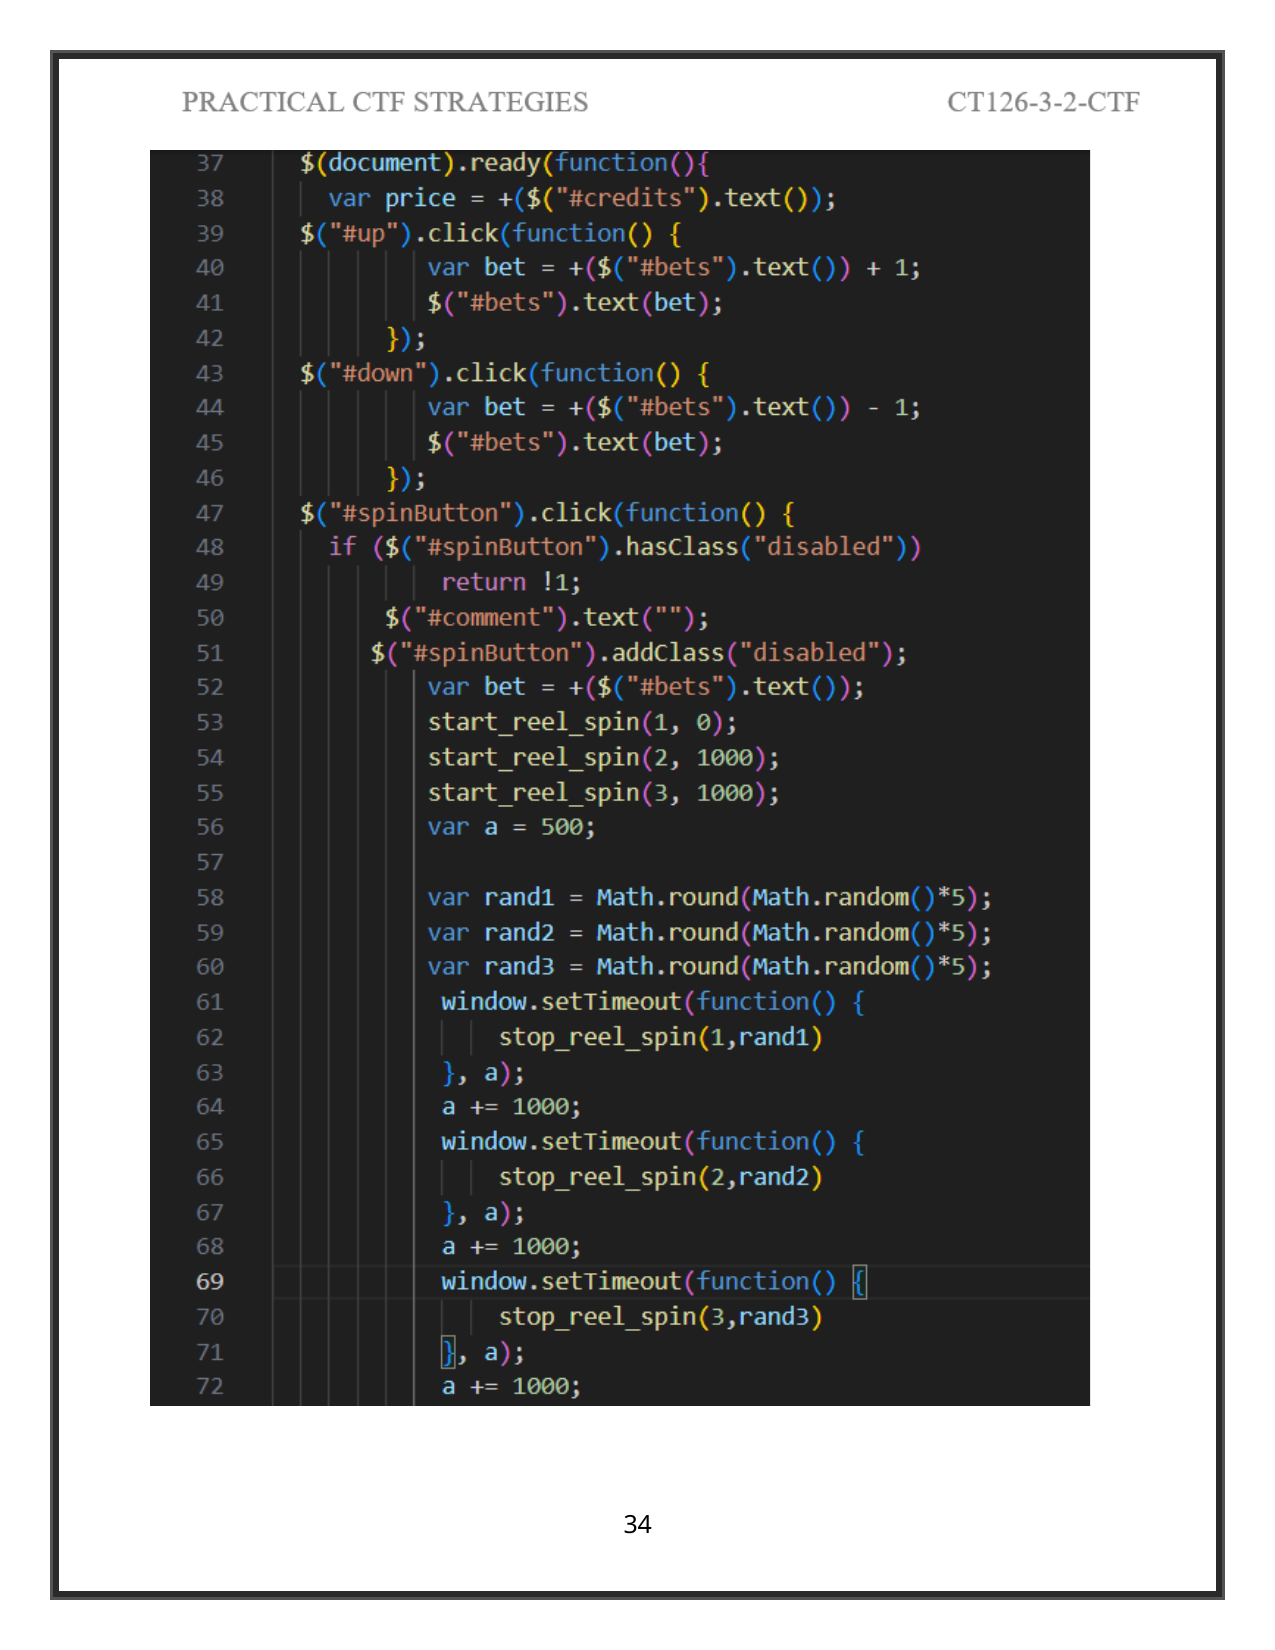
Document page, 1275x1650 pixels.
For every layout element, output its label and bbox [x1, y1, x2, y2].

picture [150, 75, 1171, 127]
picture [150, 150, 1091, 1406]
